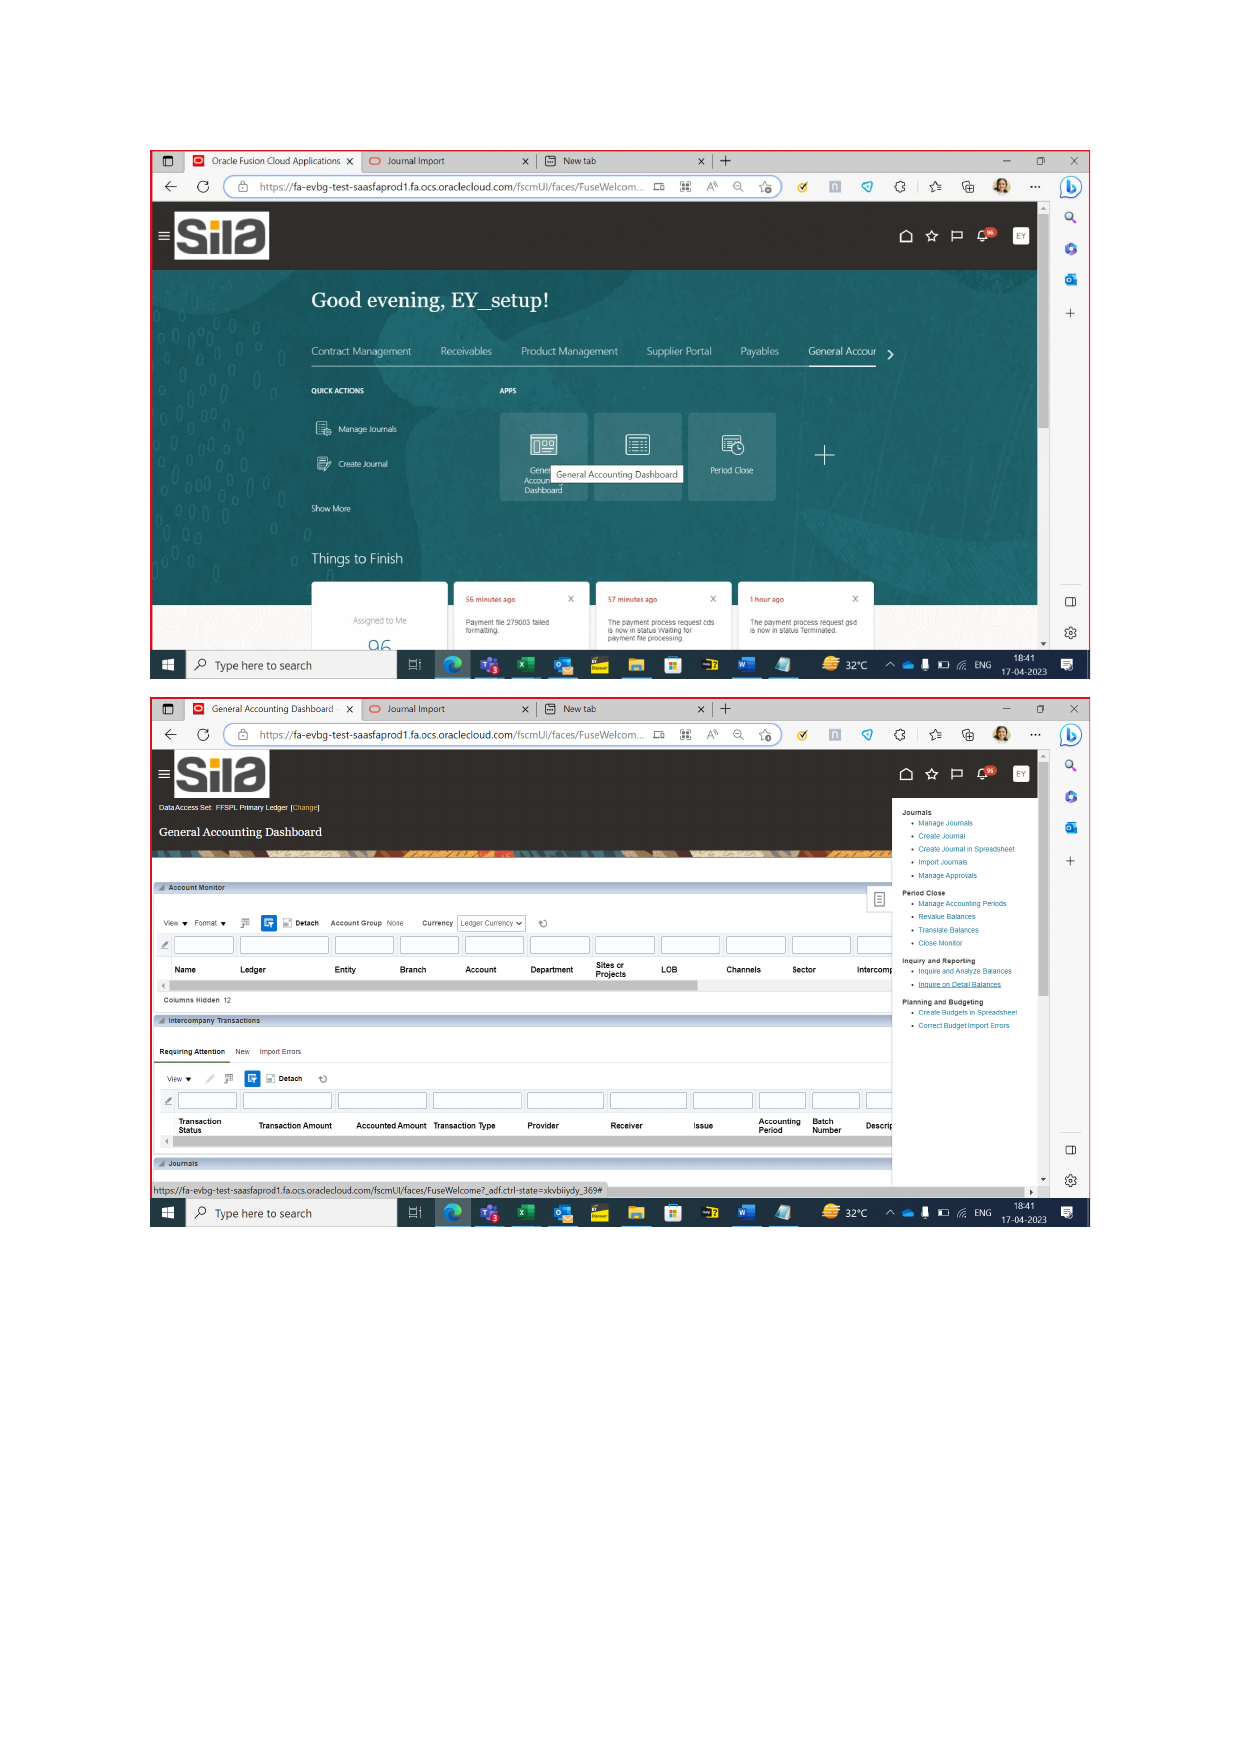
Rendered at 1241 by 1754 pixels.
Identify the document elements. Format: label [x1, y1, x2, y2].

picture [150, 697, 1091, 1227]
picture [150, 150, 1091, 679]
